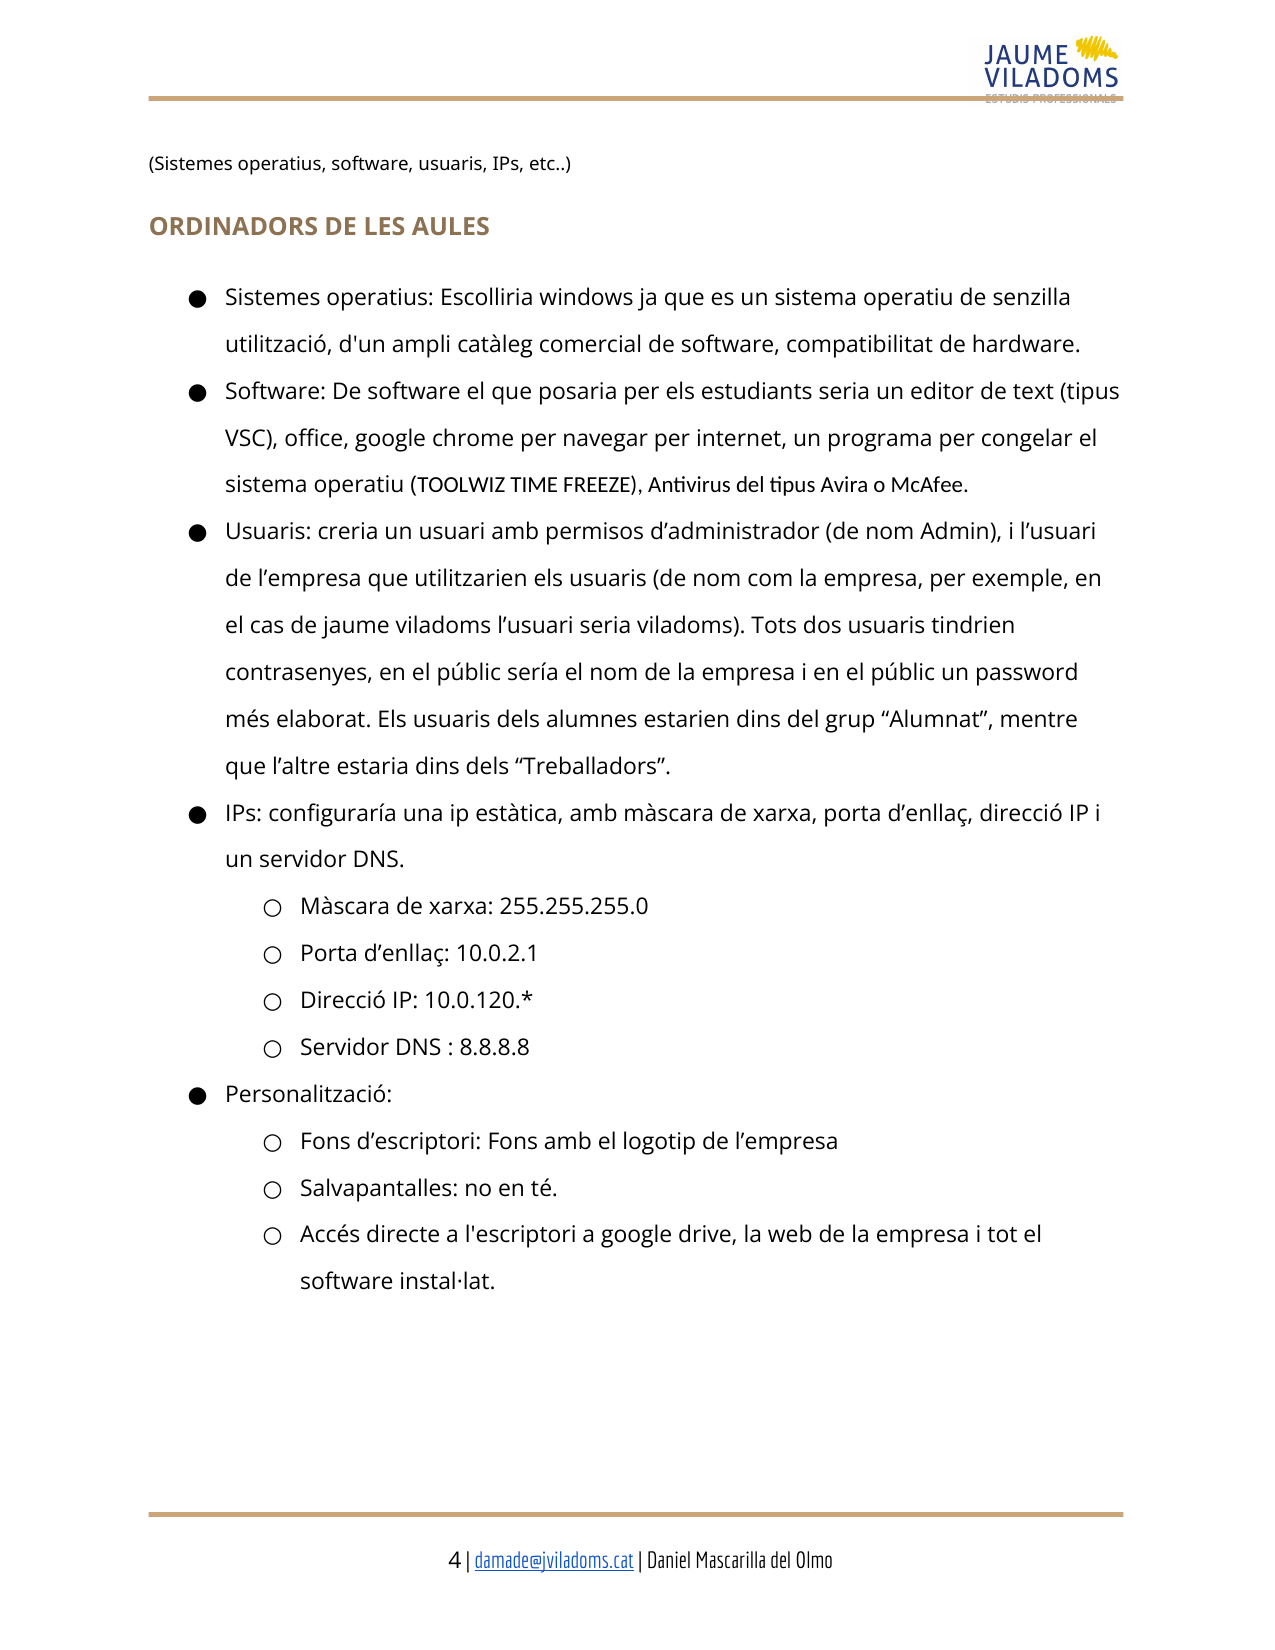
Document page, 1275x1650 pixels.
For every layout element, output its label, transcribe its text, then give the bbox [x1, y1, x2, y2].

subtitle ORDINADORS DE LES AULES [148, 209, 1125, 243]
list Software: De software el que posaria per els estudiants seria un editor de text (tipus VSC), office, google chrome per navegar per internet, un programa per congelar el sistema operatiu (TOOLWIZ TIME FREEZE), Antivirus del tipus Avira o McAfee. [187, 375, 1125, 500]
list Porta d’enllaç: 10.0.2.1 [262, 937, 1125, 968]
list Direcció IP: 10.0.120.* [262, 984, 1125, 1015]
list Sistemes operatius: Escolliria windows ja que es un sistema operatiu de senzilla utilització, d'un ampli catàleg comercial de software, compatibilitat de hardware. [187, 281, 1125, 359]
list Personalització: [187, 1078, 1125, 1109]
list IPs: configuraría una ip estàtica, amb màscara de xarxa, porta d’enllaç, direcció IP i un servidor DNS. [187, 797, 1125, 875]
list Fons d’escriptori: Fons amb el logotip de l’empresa [262, 1125, 1125, 1156]
picture [148, 1512, 1124, 1517]
list Accés directe a l'escriptori a google drive, la web de la empresa i tot el software instal·lat. [262, 1218, 1125, 1297]
picture [148, 36, 1125, 107]
text (Sistemes operatius, software, usuaris, IPs, etc..) [148, 150, 1125, 176]
list Màscara de xarxa: 255.255.255.0 [262, 890, 1125, 922]
list Usuaris: creria un usuari amb permisos d’administrador (de nom Admin), i l’usuari de l’empresa que utilitzarien els usuaris (de nom com la empresa, per exemple, en el cas de jaume viladoms l’usuari seria viladoms). Tots dos usuaris tindrien contrasenyes, en el públic sería el nom de la empresa i en el públic un password més elaborat. Els usuaris dels alumnes estarien dins del grup “Alumnat”, mentre que l’altre estaria dins dels “Treballadors”. [187, 515, 1125, 781]
list Salvapantalles: no en té. [262, 1172, 1125, 1203]
list Servidor DNS : 8.8.8.8 [262, 1031, 1125, 1062]
